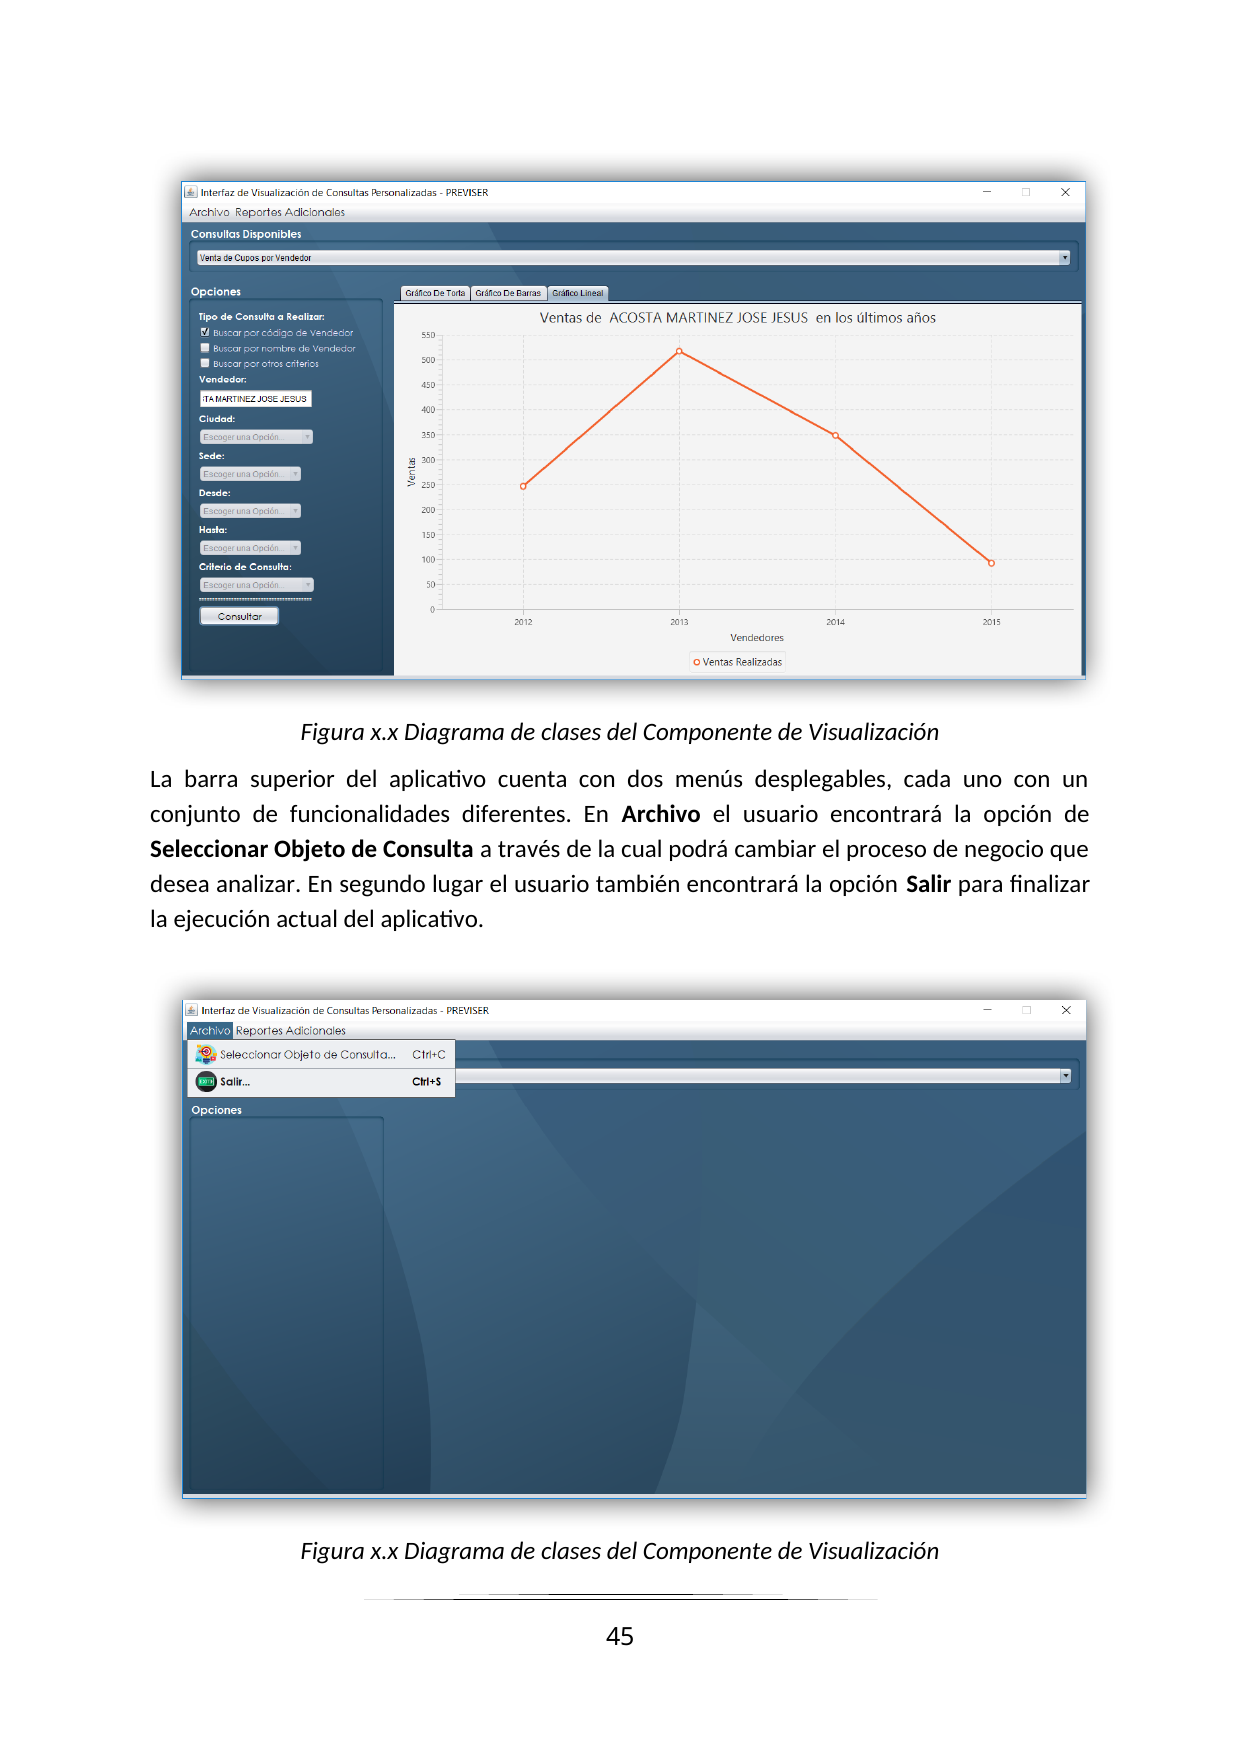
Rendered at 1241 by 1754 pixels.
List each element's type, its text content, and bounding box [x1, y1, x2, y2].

text Figura x.x Diagrama de clases del Componente de Visualización [150, 1535, 1090, 1566]
text Figura x.x Diagrama de clases del Componente de Visualización [150, 716, 1090, 747]
picture [181, 1000, 1087, 1499]
picture [181, 181, 1086, 680]
text La barra superior del aplicativo cuenta con dos menús desplegables, cada uno con un conjunto de funcionalidades diferentes. En Archivo el usuario encontrará la opción de Seleccionar Objeto de Consulta a través de la cual podrá cambiar el proceso de negocio que desea analizar. En segundo lugar el usuario también encontrará la opción Salir para finalizar la ejecución actual del aplicativo. [150, 764, 1090, 934]
